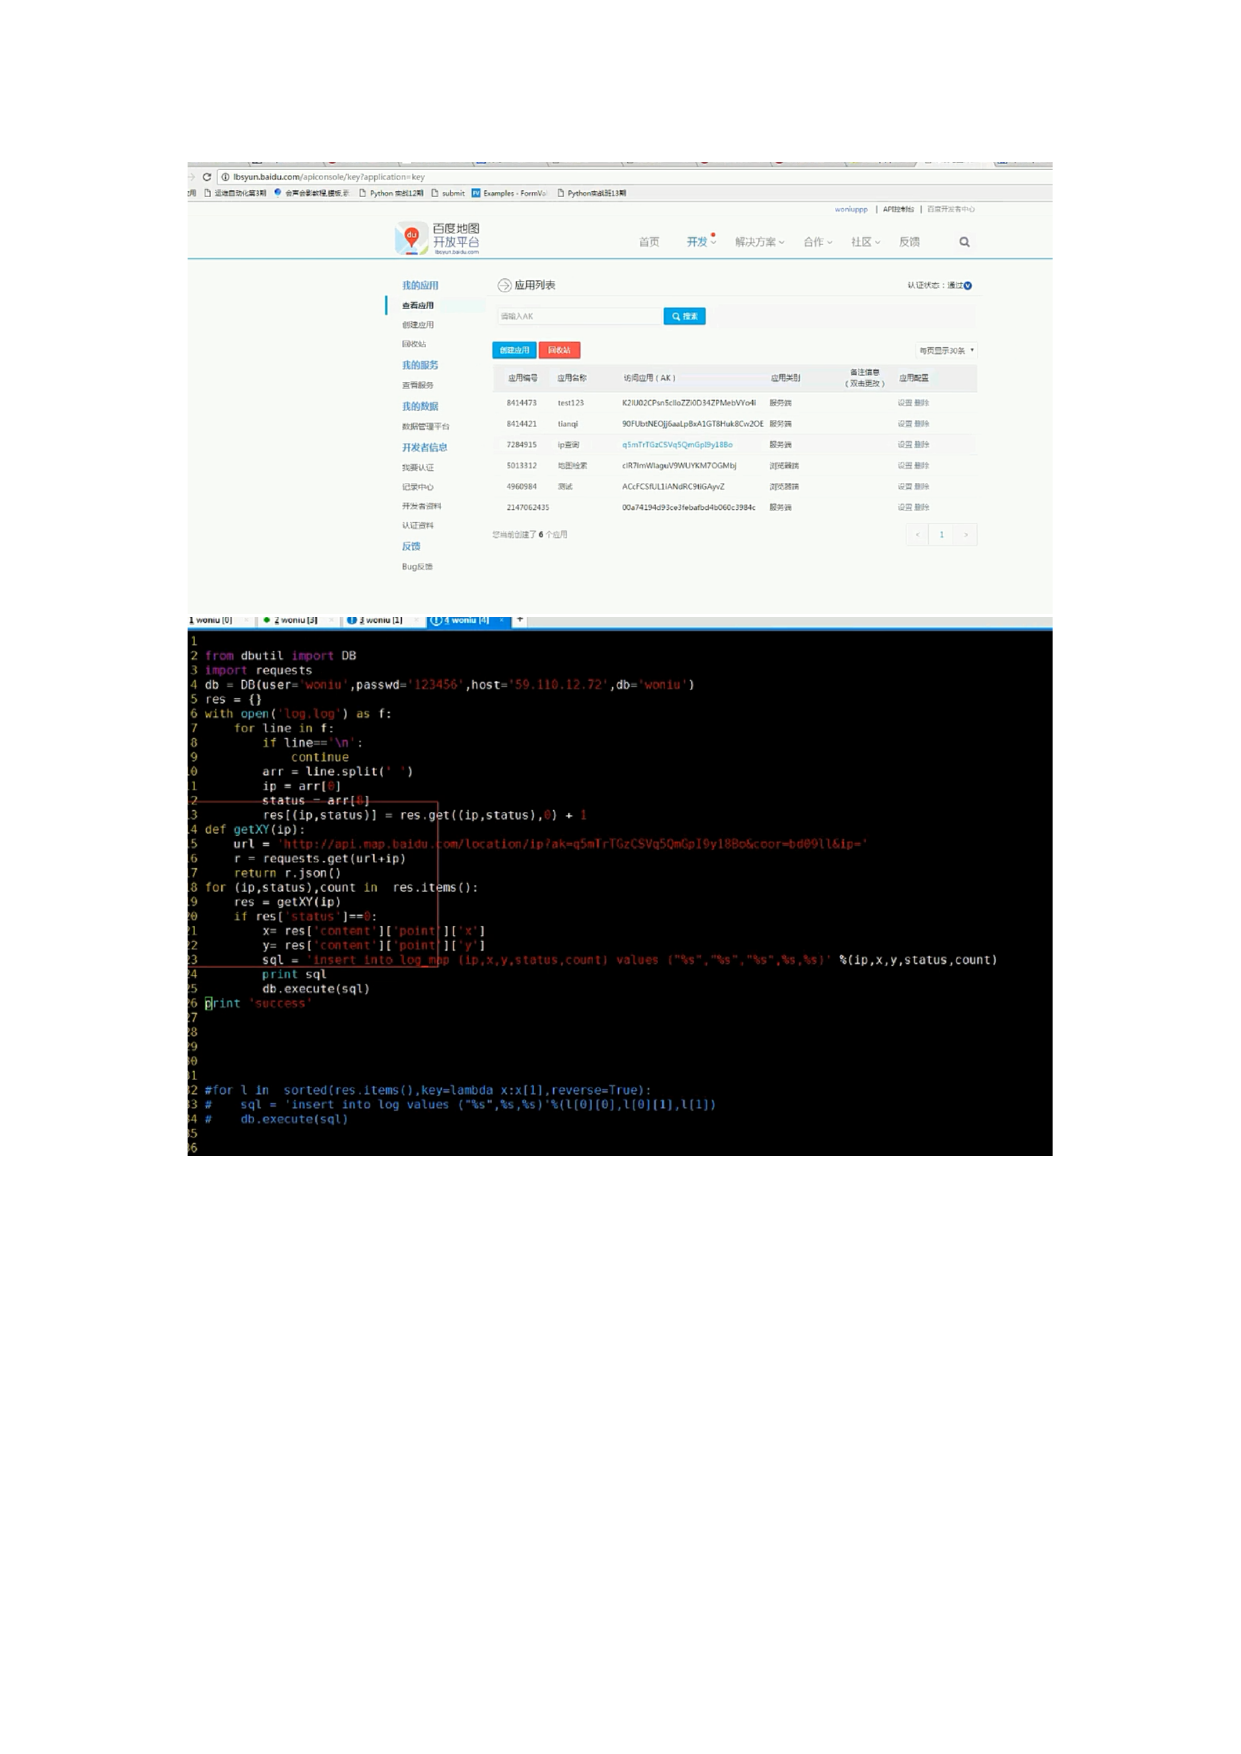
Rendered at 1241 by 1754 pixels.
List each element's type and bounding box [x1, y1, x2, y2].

picture [187, 162, 1053, 614]
picture [187, 617, 1053, 1156]
